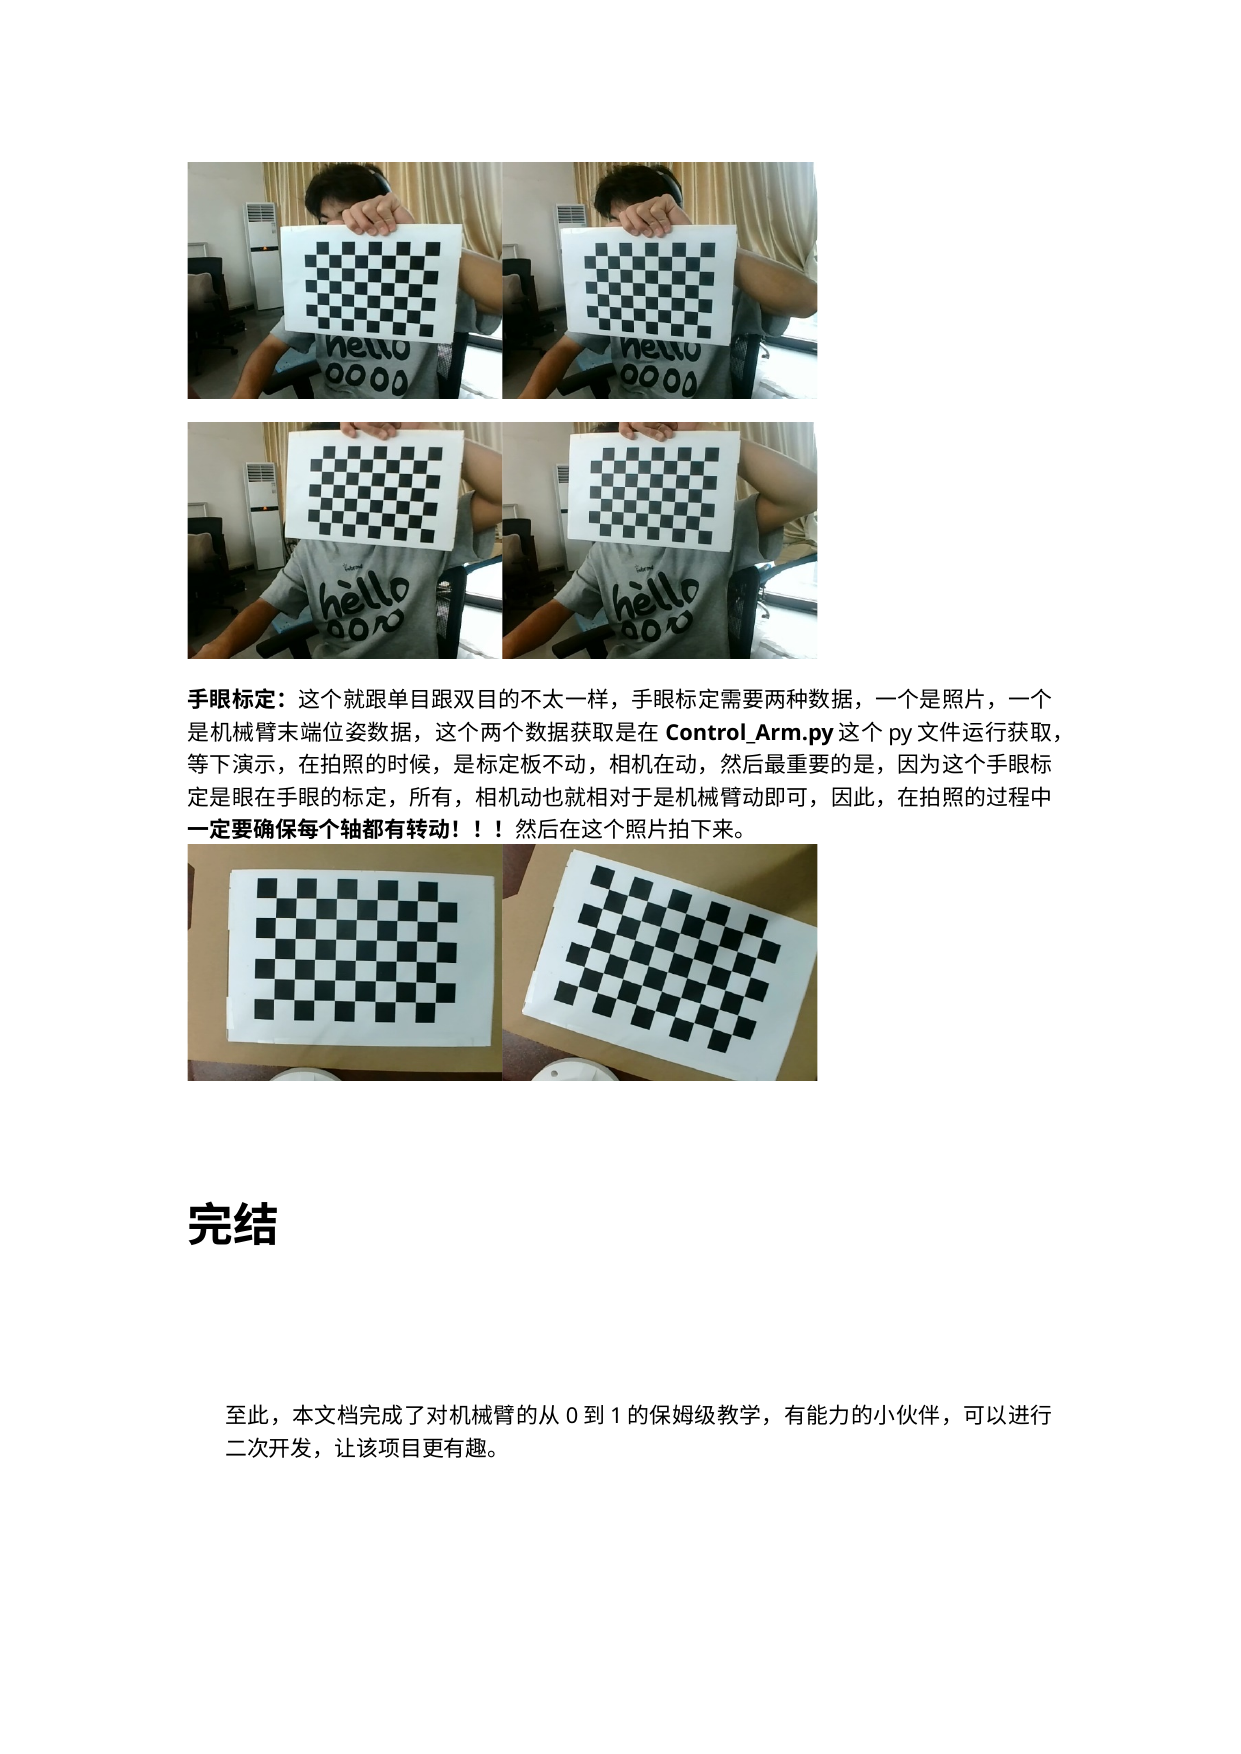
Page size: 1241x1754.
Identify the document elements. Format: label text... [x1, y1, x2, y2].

picture [187, 422, 818, 659]
list 至此，本文档完成了对机械臂的从0到1的保姆级教学，有能力的小伙伴，可以进行二次开发，让该项目更有趣。 [225, 1398, 1053, 1463]
picture [187, 844, 818, 1081]
text 手眼标定：这个就跟单目跟双目的不太一样，手眼标定需要两种数据，一个是照片，一个是机械臂末端位姿数据，这个两个数据获取是在Control_Arm.py这个py文件运行获取，等下演示，在拍照的时候，是标定板不动，相机在动，然后最重要的是，因为这个手眼标定是眼在手眼的标定，所有，相机动也就相对于是机械臂动即可，因此，在拍照的过程中，一定要确保每个轴都有转动！！！然后在这个照片拍下来。 [187, 682, 1053, 844]
picture [187, 162, 818, 399]
subtitle 完结 [187, 1172, 1053, 1270]
